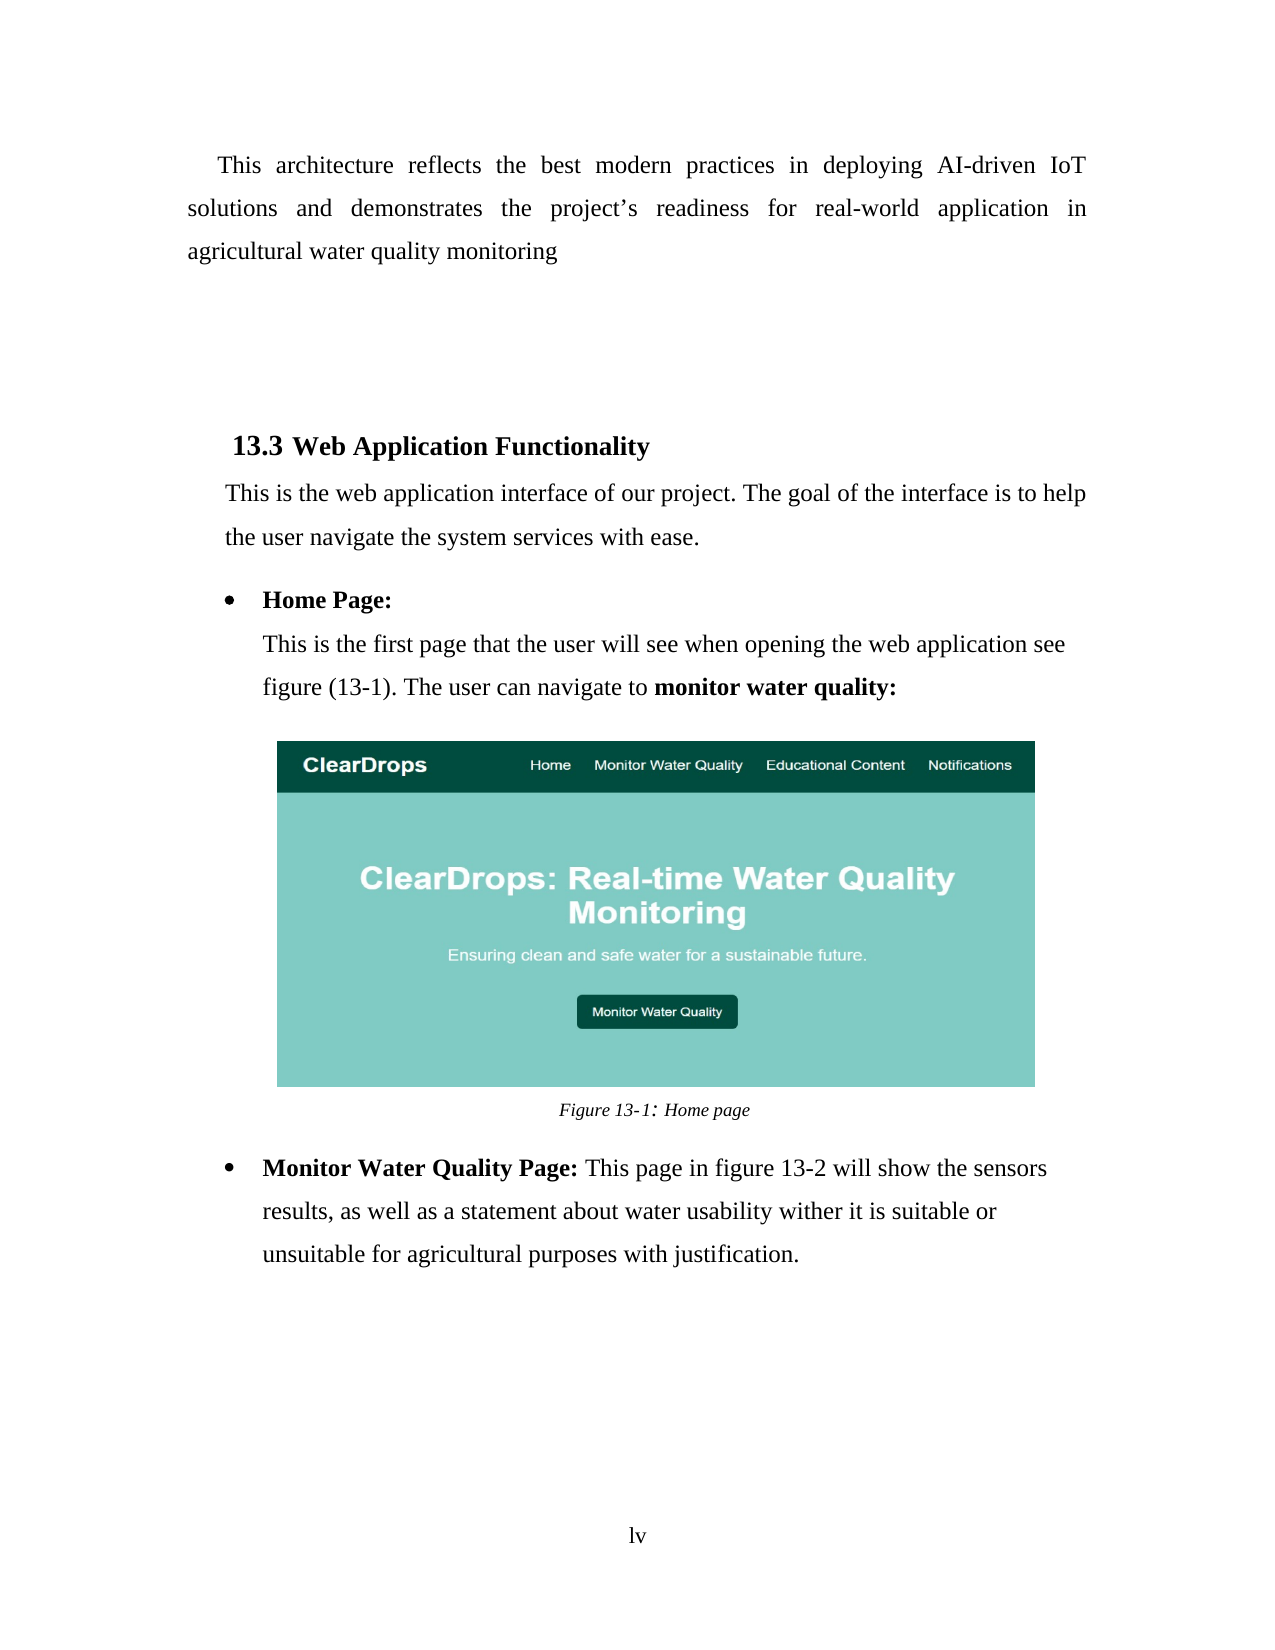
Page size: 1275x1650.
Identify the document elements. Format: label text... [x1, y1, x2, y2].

picture [277, 741, 1035, 1087]
list This is the first page that the user will see when opening the web application see figure (13-1). The user can navigate to monitor water quality: [262, 629, 1087, 701]
text This is the web application interface of our project. The goal of the interface is to help the user navigate the system services with ease. [225, 478, 1087, 550]
text This architecture reflects the best modern practices in deploying AI-driven IoT solutions and demonstrates the project’s readiness for real-world application in agricultural water quality monitoring [187, 150, 1087, 265]
subtitle Web Application Functionality [232, 428, 1087, 462]
list Home Page: [225, 586, 1087, 614]
